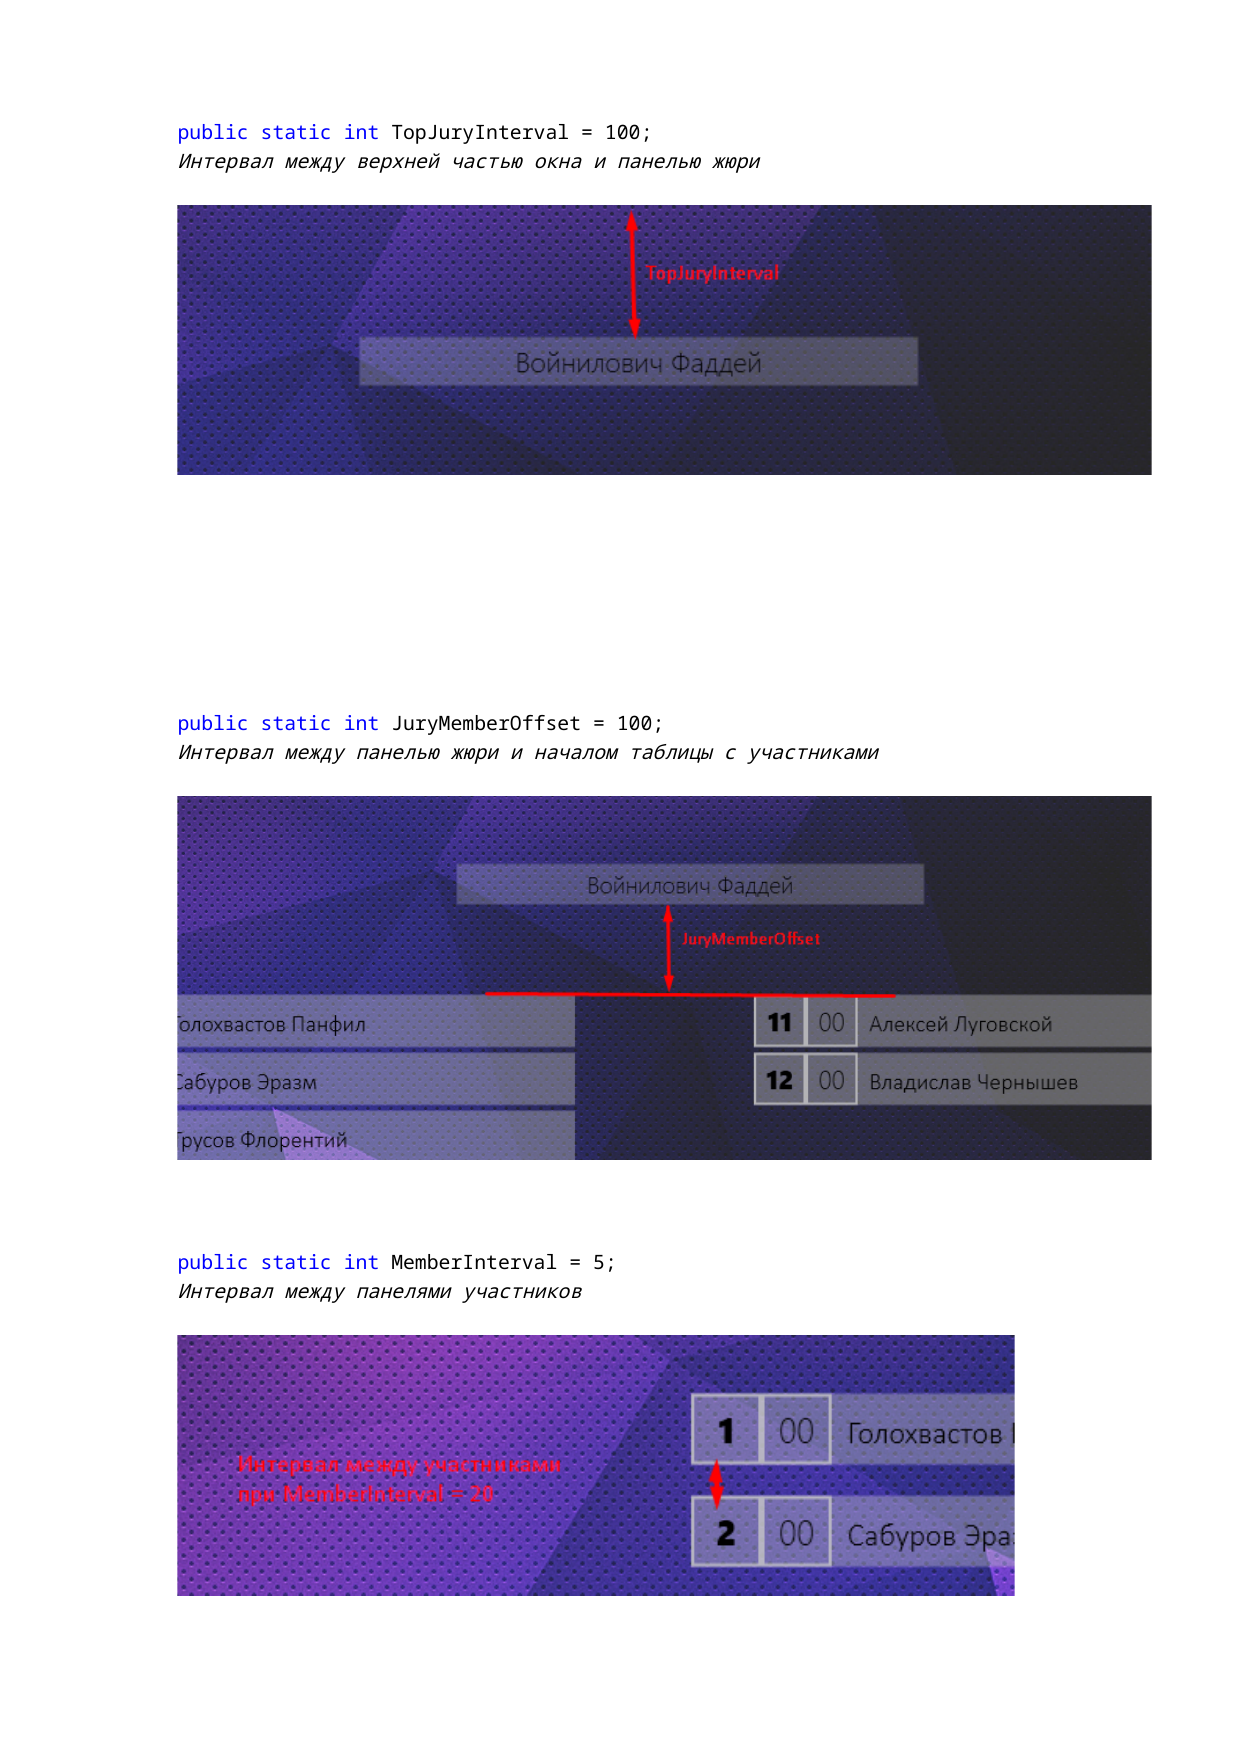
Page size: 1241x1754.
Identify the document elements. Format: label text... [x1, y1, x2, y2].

text Интервал между панелями участников [177, 1278, 1152, 1305]
text public static int MemberInterval = 5; [177, 1249, 1152, 1276]
text public static int TopJuryInterval = 100; [177, 118, 1152, 145]
picture [177, 205, 1152, 475]
text Интервал между верхней частью окна и панелью жюри [177, 147, 1152, 174]
picture [177, 796, 1152, 1160]
text public static int JuryMemberOffset = 100; [177, 709, 1152, 736]
text Интервал между панелью жюри и началом таблицы с участниками [177, 738, 1152, 765]
picture [177, 1335, 1015, 1596]
